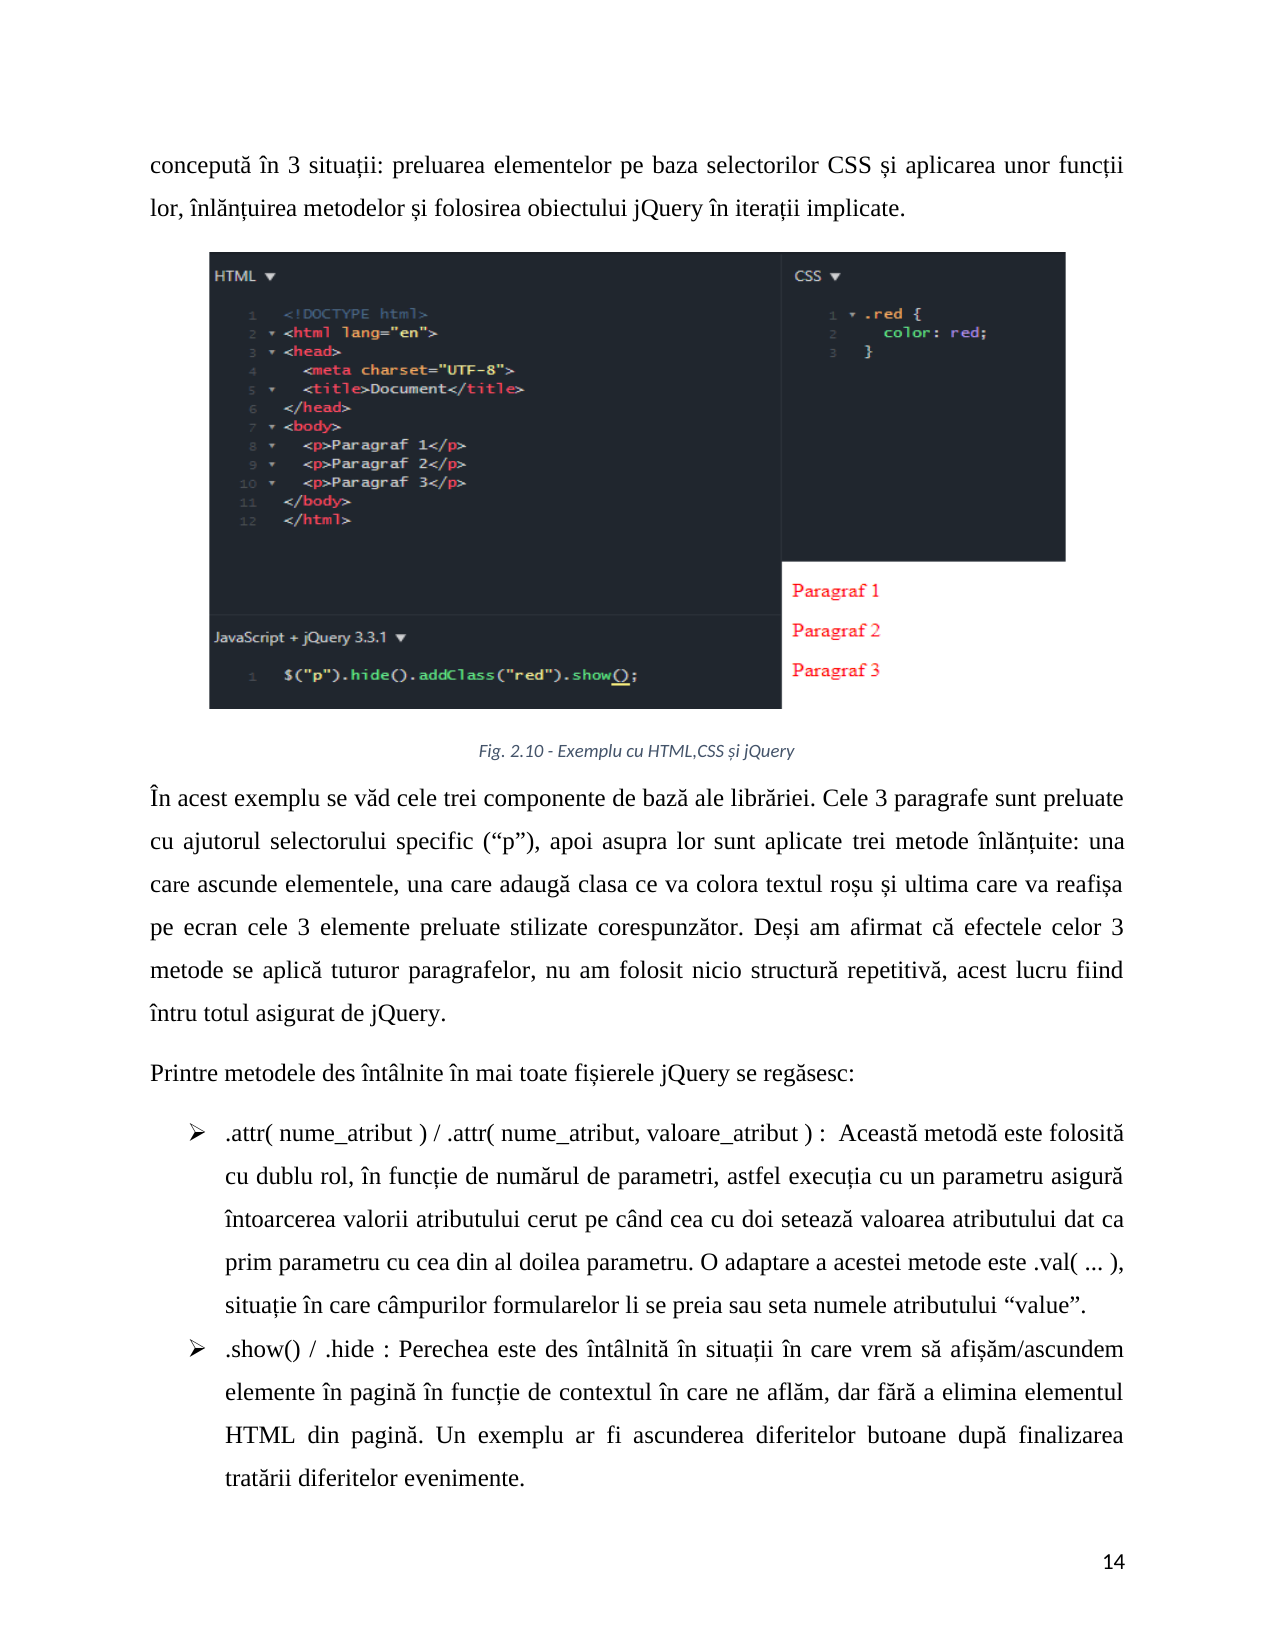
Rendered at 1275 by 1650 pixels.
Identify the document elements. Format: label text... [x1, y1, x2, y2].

picture [209, 252, 1066, 709]
text Printre metodele des întâlnite în mai toate fișierele jQuery se regăsesc: [150, 1058, 1125, 1087]
text Fig. 2.10 - Exemplu cu HTML,CSS și jQuery [150, 739, 1125, 762]
list .show() / .hide : Perechea este des întâlnită în situații în care vrem să afișăm/ascundem elemente în pagină în funcție de contextul în care ne aflăm, dar fără a elimina elementul HTML din pagină. Un exemplu ar fi ascunderea diferitelor butoane după finalizarea tratării diferitelor evenimente. [187, 1334, 1125, 1492]
list .attr( nume_atribut ) / .attr( nume_atribut, valoare_atribut ) : Această metodă este folosită cu dublu rol, în funcție de numărul de parametri, astfel execuția cu un parametru asigură întoarcerea valorii atributului cerut pe când cea cu doi setează valoarea atributului dat ca prim parametru cu cea din al doilea parametru. O adaptare a acestei metode este .val( ... ), situație în care câmpurilor formularelor li se preia sau seta numele atributului “value”. [187, 1118, 1125, 1319]
text În acest exemplu se văd cele trei componente de bază ale librăriei. Cele 3 paragrafe sunt preluate cu ajutorul selectorului specific (“p”), apoi asupra lor sunt aplicate trei metode înlănțuite: una care ascunde elementele, una care adaugă clasa ce va colora textul roșu și ultima care va reafișa pe ecran cele 3 elemente preluate stilizate corespunzător. Deși am afirmat că efectele celor 3 metode se aplică tuturor paragrafelor, nu am folosit nicio structură repetitivă, acest lucru fiind întru totul asigurat de jQuery. [150, 783, 1125, 1027]
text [150, 150, 1125, 222]
